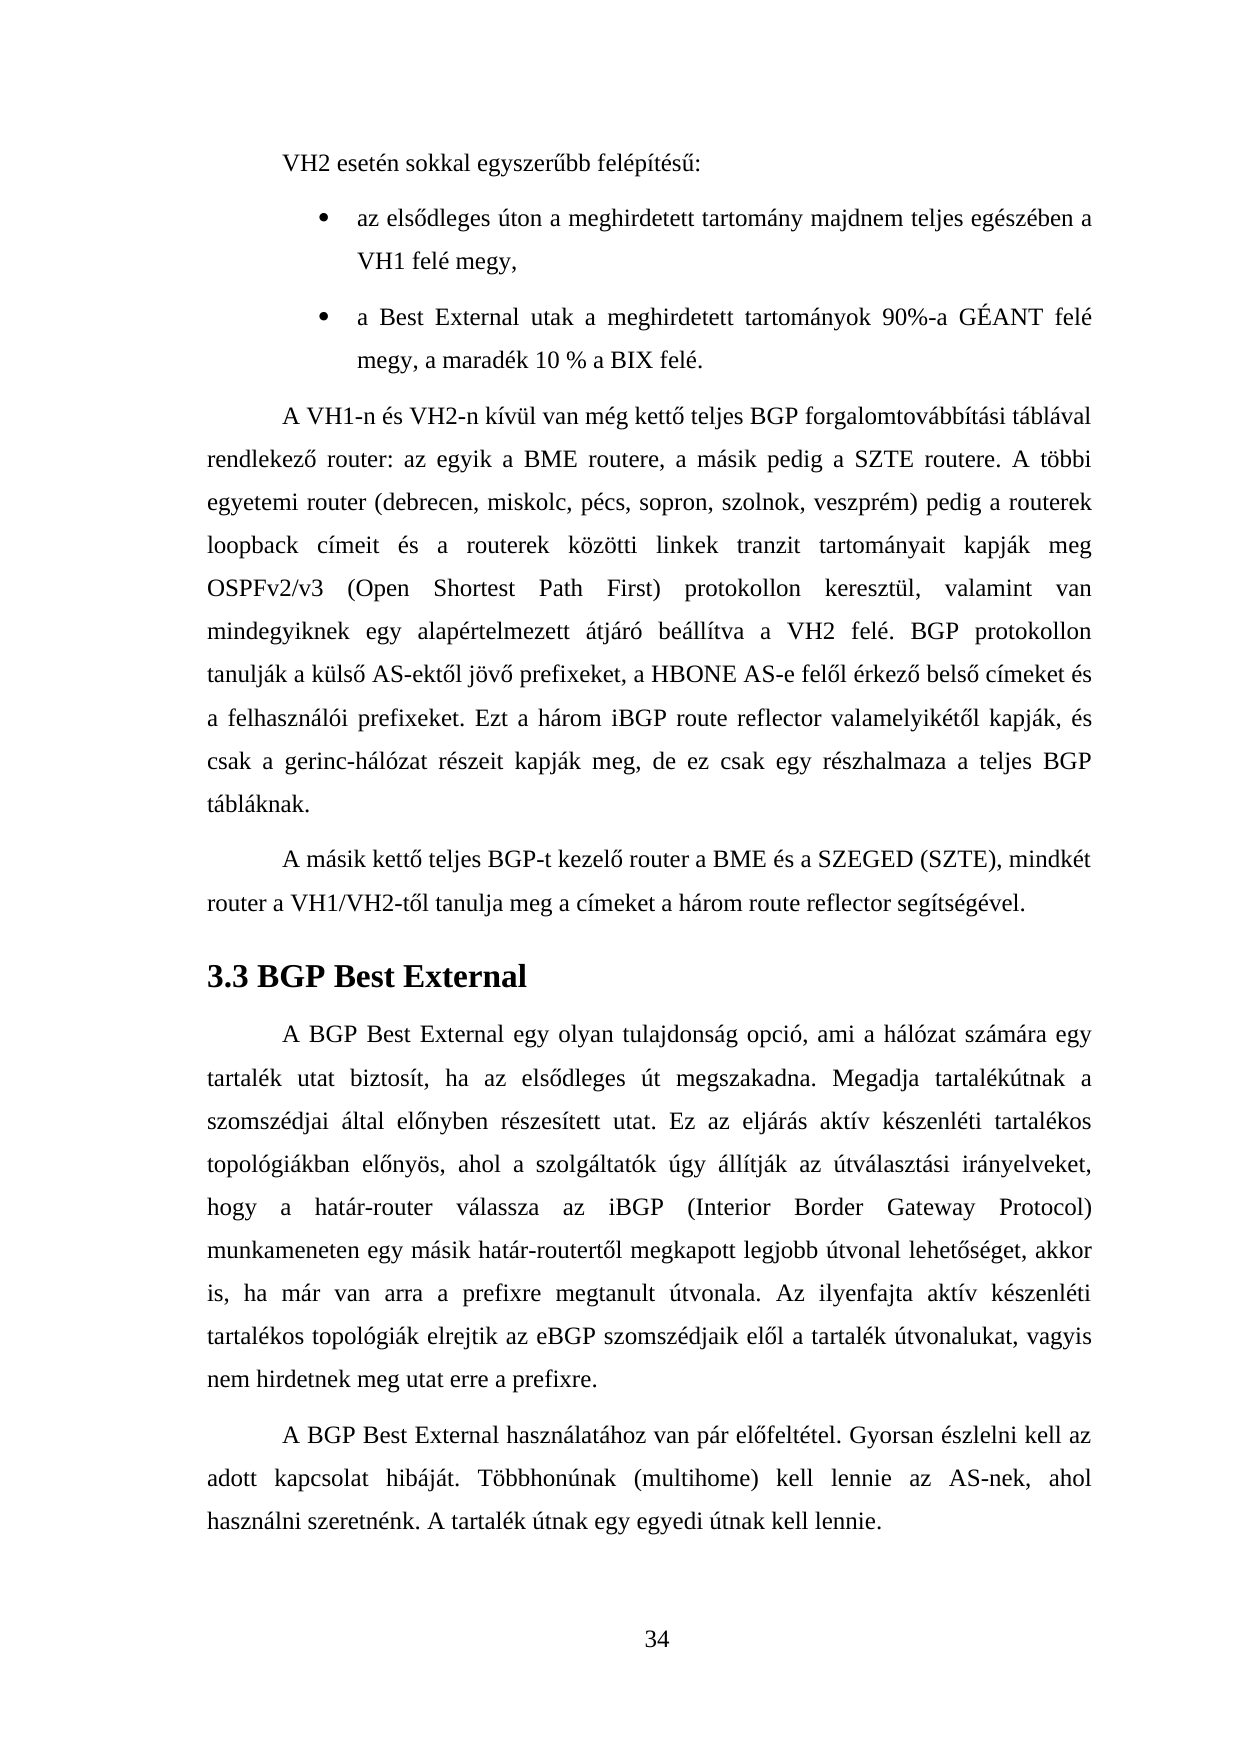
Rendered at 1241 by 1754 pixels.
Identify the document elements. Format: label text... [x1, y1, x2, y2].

text A másik kettő teljes BGP-t kezelő router a BME és a SZEGED (SZTE), mindkét router a VH1/VH2-től tanulja meg a címeket a három route reflector segítségével. [207, 844, 1092, 916]
text A BGP Best External használatához van pár előfeltétel. Gyorsan észlelni kell az adott kapcsolat hibáját. Többhonúnak (multihome) kell lennie az AS-nek, ahol használni szeretnénk. A tartalék útnak egy egyedi útnak kell lennie. [207, 1420, 1092, 1535]
list a Best External utak a meghirdetett tartományok 90%-a GÉANT felé megy, a maradék 10 % a BIX felé. [319, 302, 1092, 374]
text A BGP Best External egy olyan tulajdonság opció, ami a hálózat számára egy tartalék utat biztosít, ha az elsődleges út megszakadna. Megadja tartalékútnak a szomszédjai által előnyben részesített utat. Ez az eljárás aktív készenléti tartalékos topológiákban előnyös, ahol a szolgáltatók úgy állítják az útválasztási irányelveket, hogy a határ-router válassza az iBGP (Interior Border Gateway Protocol) munkameneten egy másik határ-routertől megkapott legjobb útvonal lehetőséget, akkor is, ha már van arra a prefixre megtanult útvonala. Az ilyenfajta aktív készenléti tartalékos topológiák elrejtik az eBGP szomszédjaik elől a tartalék útvonalukat, vagyis nem hirdetnek meg utat erre a prefixre. [207, 1019, 1092, 1393]
text A VH1-n és VH2-n kívül van még kettő teljes BGP forgalomtovábbítási táblával rendlekező router: az egyik a BME routere, a másik pedig a SZTE routere. A többi egyetemi router (debrecen, miskolc, pécs, sopron, szolnok, veszprém) pedig a routerek loopback címeit és a routerek közötti linkek tranzit tartományait kapják meg OSPFv2/v3 (Open Shortest Path First) protokollon keresztül, valamint van mindegyiknek egy alapértelmezett átjáró beállítva a VH2 felé. BGP protokollon tanulják a külső AS-ektől jövő prefixeket, a HBONE AS-e felől érkező belső címeket és a felhasználói prefixeket. Ezt a három iBGP route reflector valamelyikétől kapják, és csak a gerinc-hálózat részeit kapják meg, de ez csak egy részhalmaza a teljes BGP tábláknak. [207, 401, 1092, 818]
list az elsődleges úton a meghirdetett tartomány majdnem teljes egészében a VH1 felé megy, [319, 203, 1092, 275]
subtitle BGP Best External [207, 956, 1092, 994]
list VH2 esetén sokkal egyszerűbb felépítésű: [282, 148, 1092, 176]
